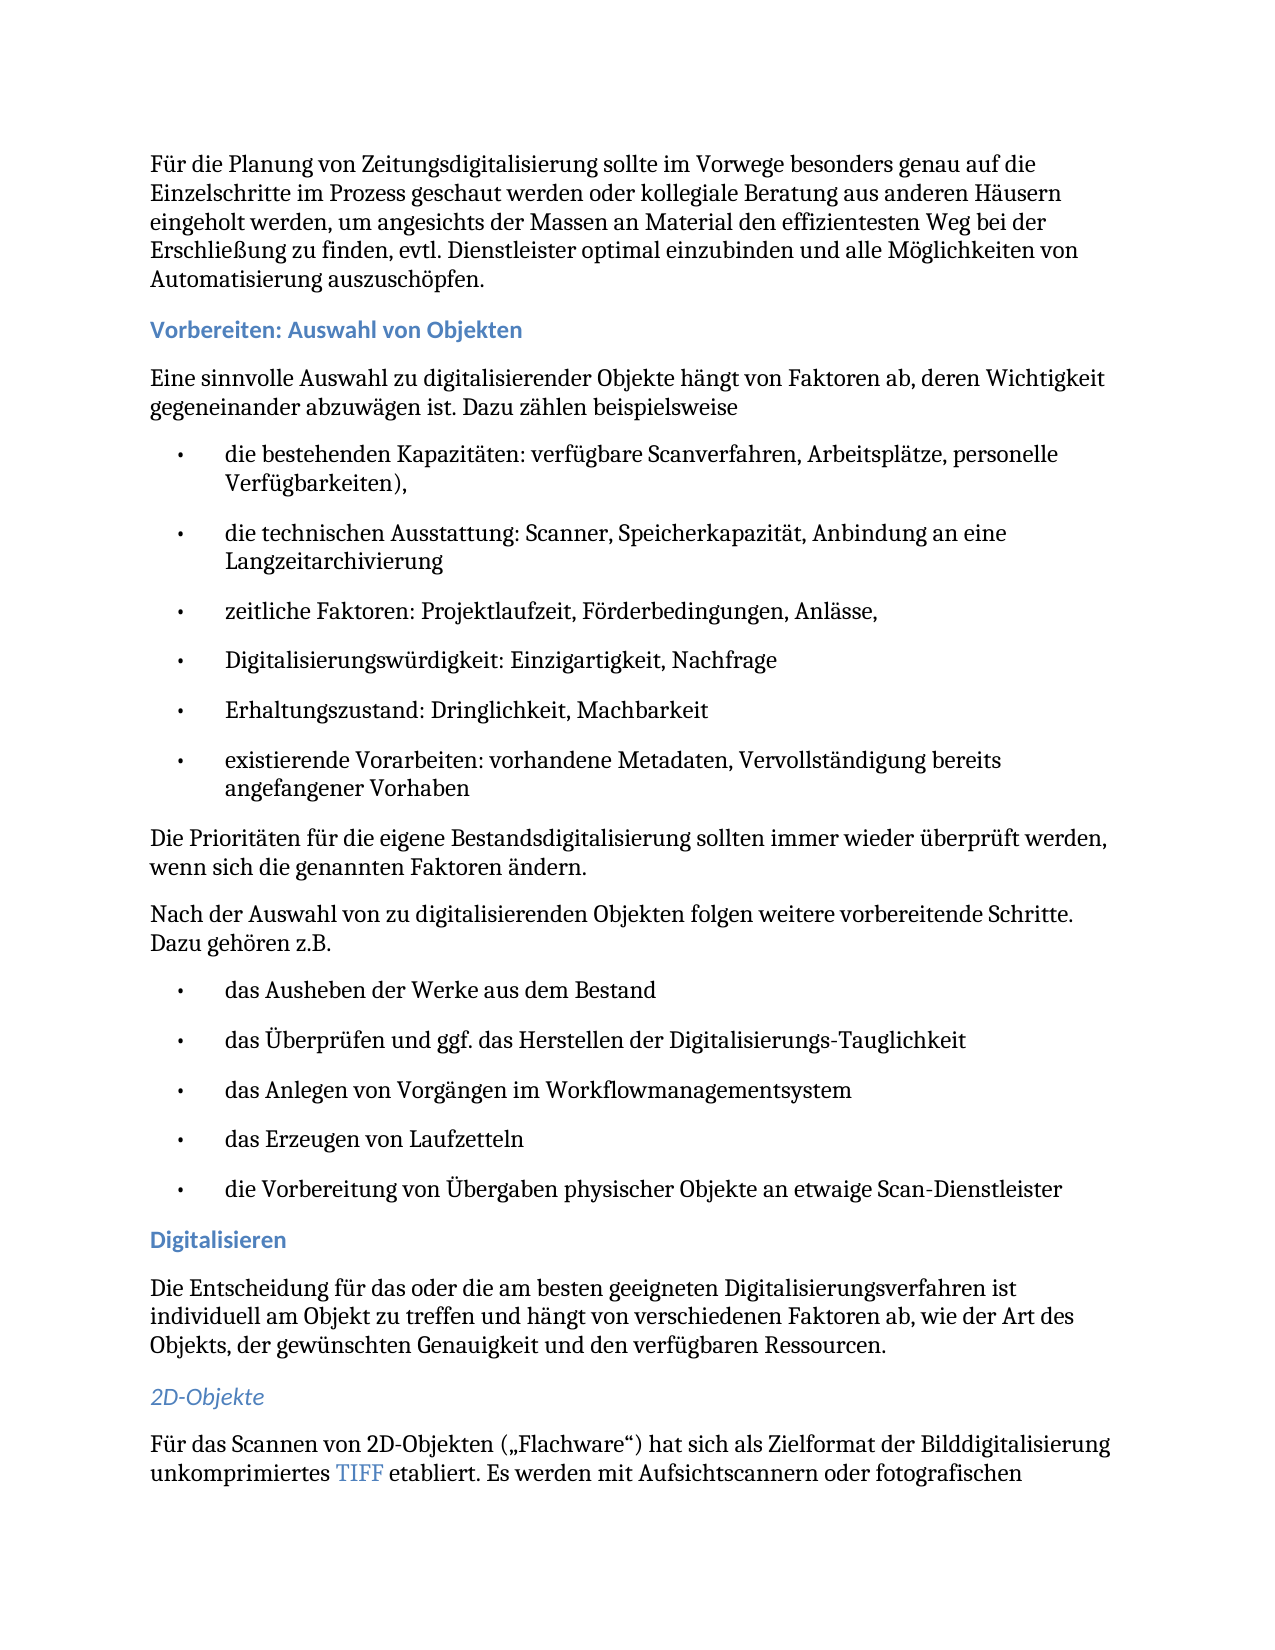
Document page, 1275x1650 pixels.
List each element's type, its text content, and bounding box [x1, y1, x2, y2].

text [150, 1430, 1125, 1487]
subtitle Vorbereiten: Auswahl von Objekten [150, 314, 1125, 345]
text Nach der Auswahl von zu digitalisierenden Objekten folgen weitere vorbereitende Schritte. Dazu gehören z.B. [150, 900, 1125, 958]
list die technischen Ausstattung: Scanner, Speicherkapazität, Anbindung an eine Langzeitarchivierung [175, 518, 1125, 576]
subtitle Digitalisieren [150, 1224, 1125, 1255]
text Für die Planung von Zeitungsdigitalisierung sollte im Vorwege besonders genau auf die Einzelschritte im Prozess geschaut werden oder kollegiale Beratung aus anderen Häusern eingeholt werden, um angesichts der Massen an Material den effizientesten Weg bei der Erschließung zu finden, evtl. Dienstleister optimal einzubinden und alle Möglichkeiten von Automatisierung auszuschöpfen. [150, 150, 1125, 294]
text Die Prioritäten für die eigene Bestandsdigitalisierung sollten immer wieder überprüft werden, wenn sich die genannten Faktoren ändern. [150, 824, 1125, 881]
list das Überprüfen und ggf. das Herstellen der Digitalisierungs-Tauglichkeit [175, 1026, 1125, 1055]
subtitle 2D-Objekte [150, 1381, 1125, 1411]
list die Vorbereitung von Übergaben physischer Objekte an etwaige Scan-Dienstleister [175, 1175, 1125, 1203]
list existierende Vorarbeiten: vorhandene Metadaten, Vervollständigung bereits angefangener Vorhaben [175, 746, 1125, 803]
list Digitalisierungswürdigkeit: Einzigartigkeit, Nachfrage [175, 646, 1125, 675]
list das Anlegen von Vorgängen im Workflowmanagementsystem [175, 1076, 1125, 1104]
list das Ausheben der Werke aus dem Bestand [175, 976, 1125, 1005]
list Erhaltungszustand: Dringlichkeit, Machbarkeit [175, 696, 1125, 725]
list zeitliche Faktoren: Projektlaufzeit, Förderbedingungen, Anlässe, [175, 597, 1125, 626]
list das Erzeugen von Laufzetteln [175, 1125, 1125, 1154]
text Eine sinnvolle Auswahl zu digitalisierender Objekte hängt von Faktoren ab, deren Wichtigkeit gegeneinander abzuwägen ist. Dazu zählen beispielsweise [150, 364, 1125, 421]
list die bestehenden Kapazitäten: verfügbare Scanverfahren, Arbeitsplätze, personelle Verfügbarkeiten), [175, 440, 1125, 498]
text Die Entscheidung für das oder die am besten geeigneten Digitalisierungsverfahren ist individuell am Objekt zu treffen und hängt von verschiedenen Faktoren ab, wie der Art des Objekts, der gewünschten Genauigkeit und den verfügbaren Ressourcen. [150, 1273, 1125, 1360]
